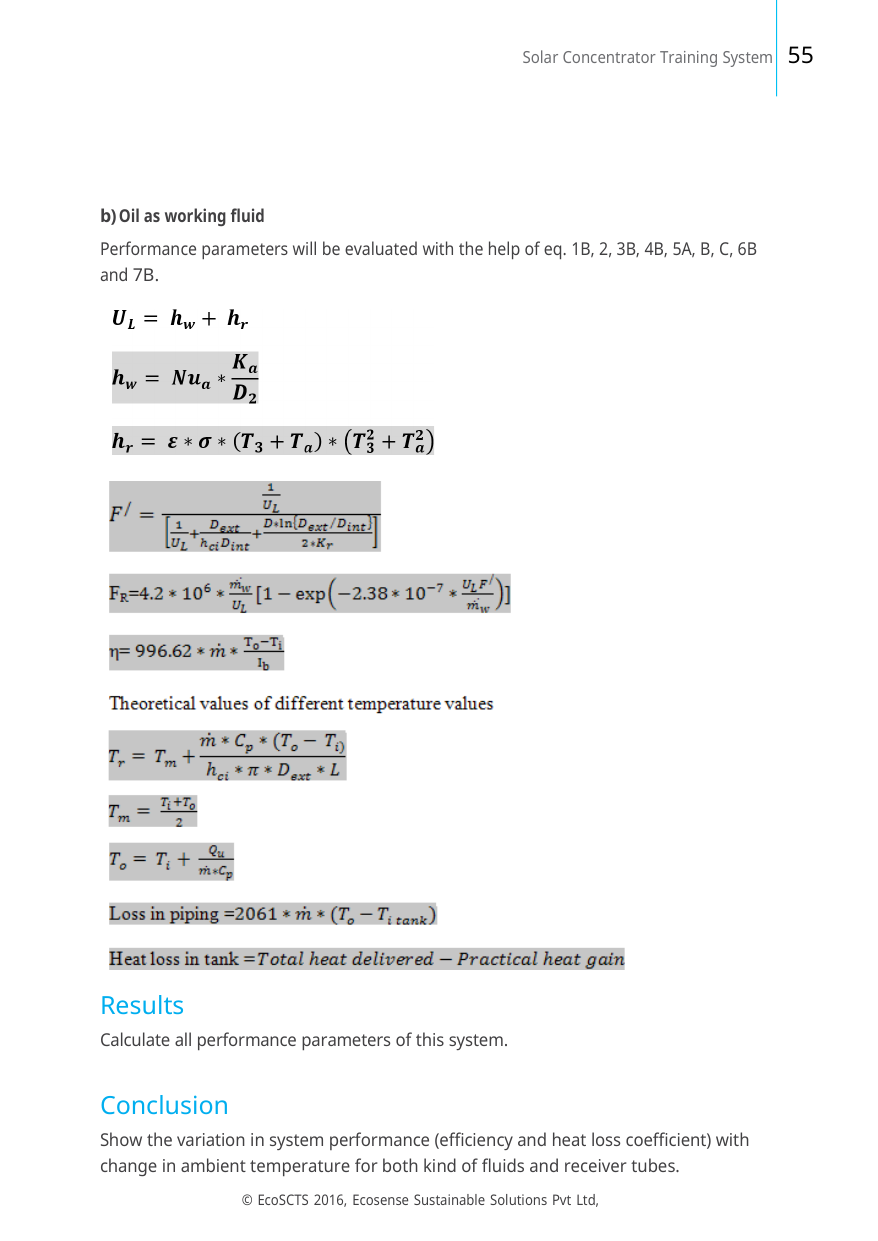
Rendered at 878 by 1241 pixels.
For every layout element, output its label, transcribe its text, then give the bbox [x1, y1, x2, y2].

text Show the variation in system performance (efficiency and heat loss coefficient) with change in ambient temperature for both kind of fluids and receiver tubes. [100, 1128, 761, 1177]
text Performance parameters will be evaluated with the help of eq. 1B, 2, 3B, 4B, 5A, B, C, 6B and 7B. [100, 237, 776, 286]
subtitle Oil as working fluid [100, 203, 800, 227]
text Conclusion [100, 1088, 800, 1122]
text Calculate all performance parameters of this system. [100, 1027, 800, 1052]
picture [112, 309, 435, 455]
picture [108, 481, 625, 970]
